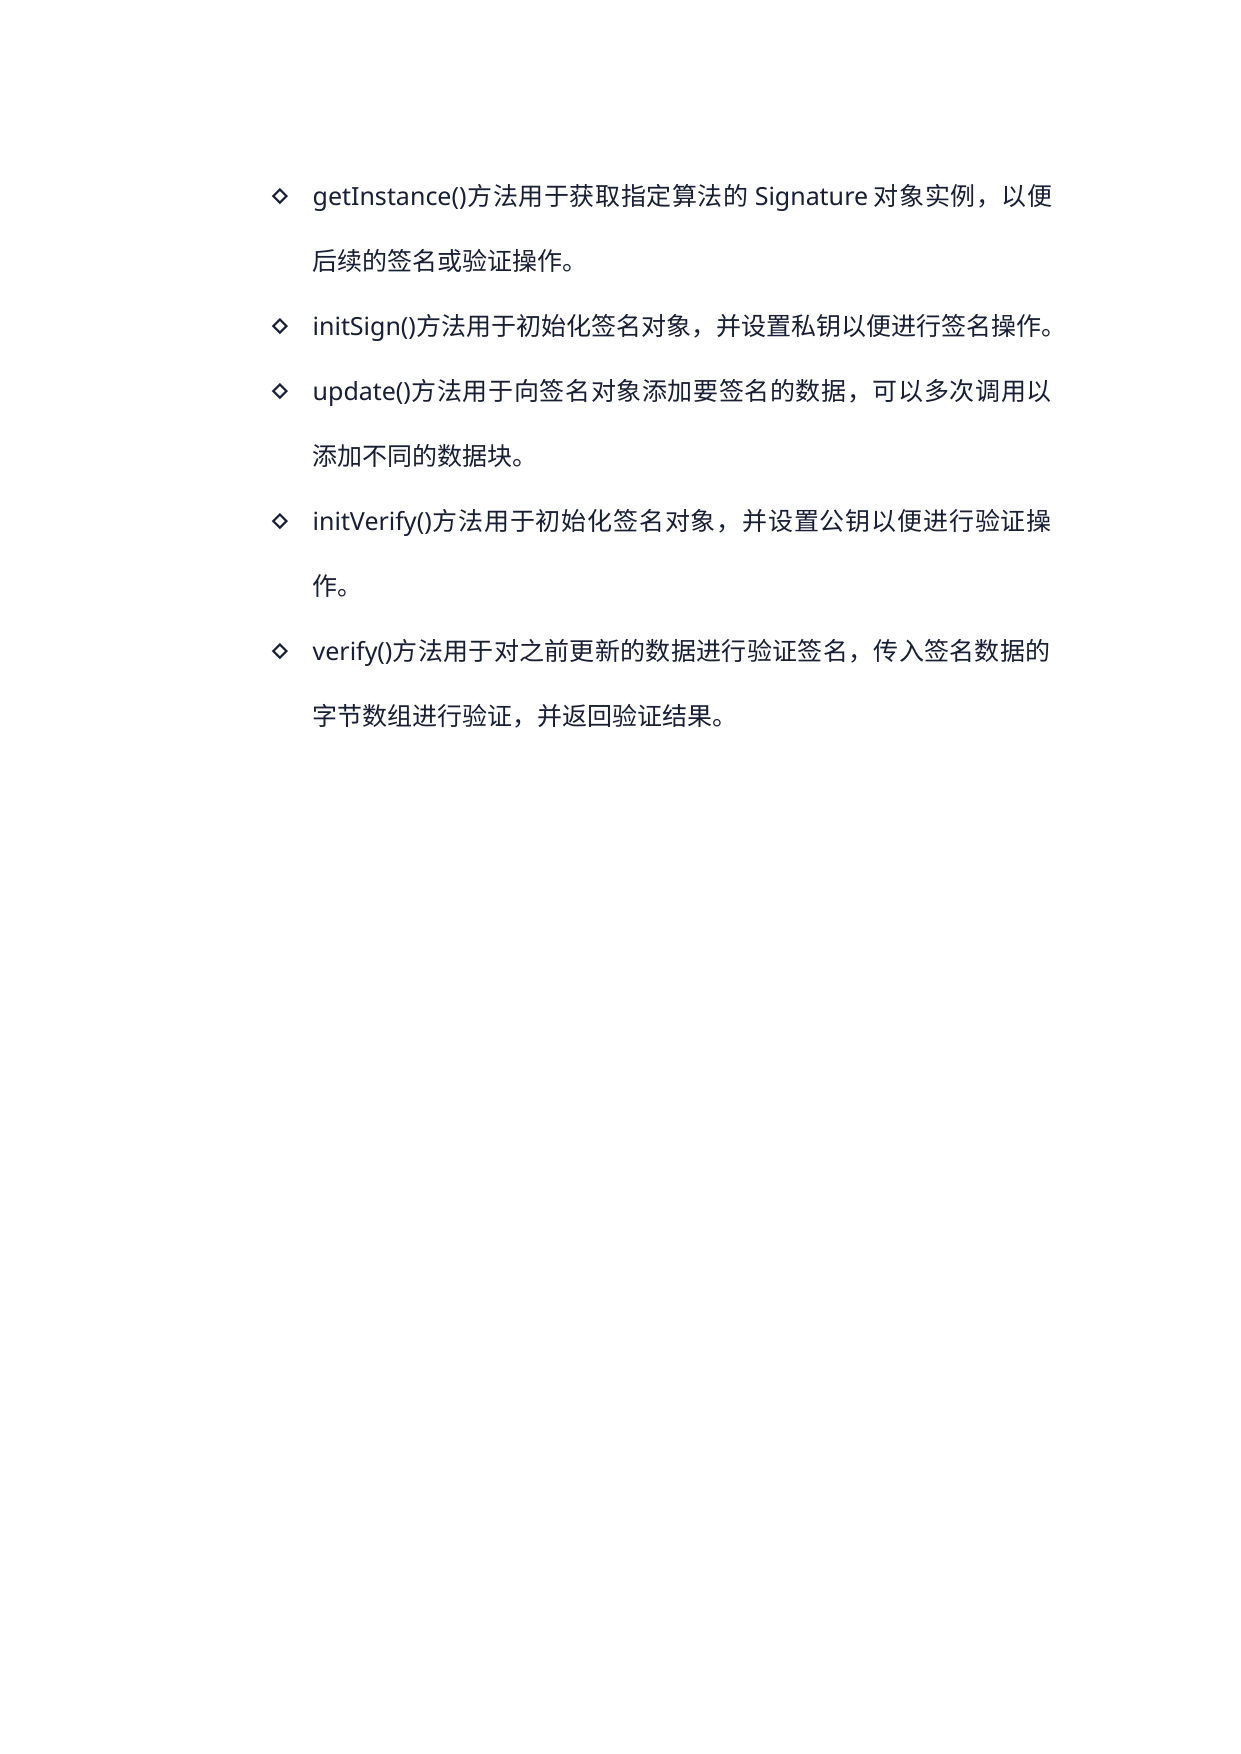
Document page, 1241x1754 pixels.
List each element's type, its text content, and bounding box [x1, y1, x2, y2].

list getInstance()方法用于获取指定算法的Signature对象实例，以便后续的签名或验证操作。 [269, 162, 1053, 292]
list verify()方法用于对之前更新的数据进行验证签名，传入签名数据的字节数组进行验证，并返回验证结果。 [269, 617, 1053, 747]
list update()方法用于向签名对象添加要签名的数据，可以多次调用以添加不同的数据块。 [269, 357, 1053, 487]
list initVerify()方法用于初始化签名对象，并设置公钥以便进行验证操作。 [269, 487, 1053, 617]
list initSign()方法用于初始化签名对象，并设置私钥以便进行签名操作。 [269, 292, 1053, 357]
